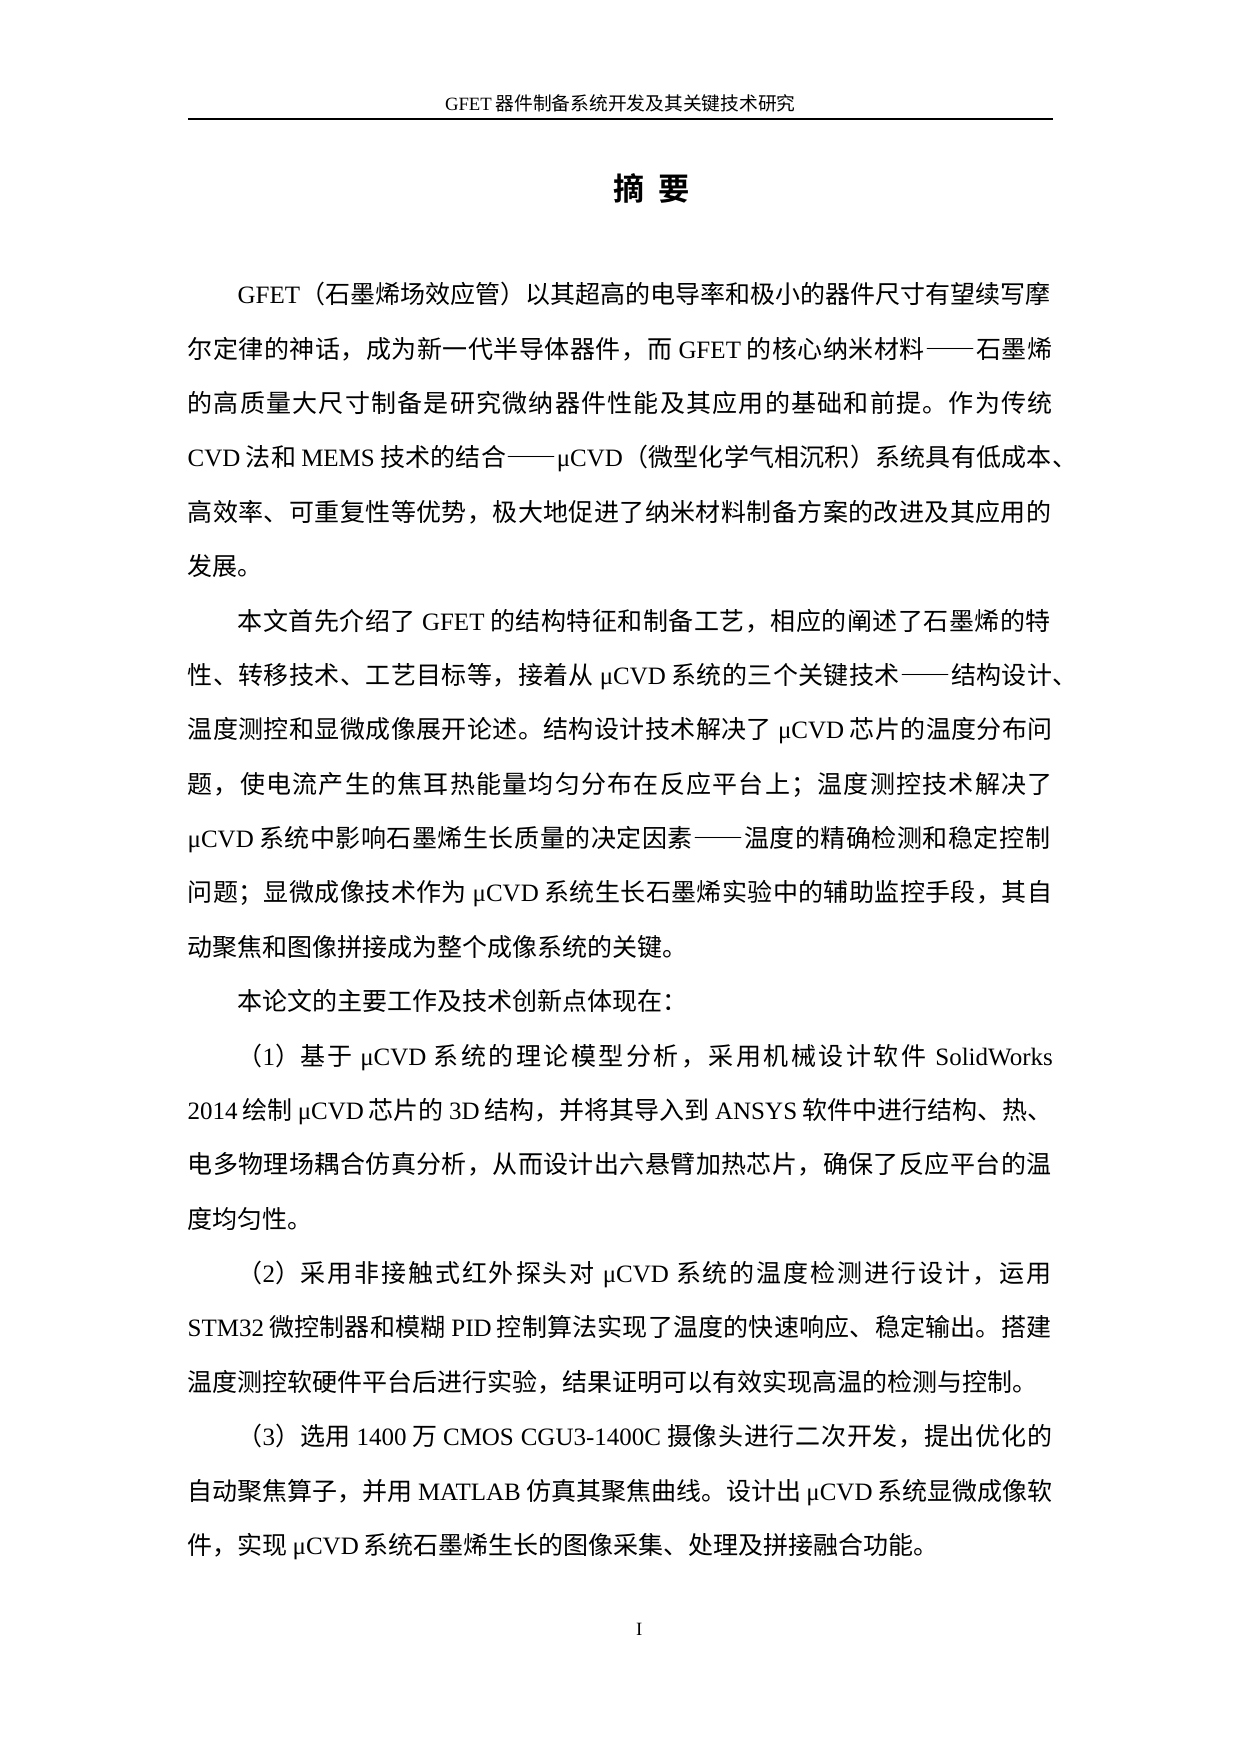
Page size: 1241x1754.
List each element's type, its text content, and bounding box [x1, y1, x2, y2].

list 选用1400万CMOS CGU3-1400C摄像头进行二次开发，提出优化的自动聚焦算子，并用MATLAB仿真其聚焦曲线。设计出μCVD系统显微成像软件，实现μCVD系统石墨烯生长的图像采集、处理及拼接融合功能。 [187, 1417, 1053, 1562]
text GFET（石墨烯场效应管）以其超高的电导率和极小的器件尺寸有望续写摩尔定律的神话，成为新一代半导体器件，而GFET的核心纳米材料——石墨烯的高质量大尺寸制备是研究微纳器件性能及其应用的基础和前提。作为传统CVD法和MEMS技术的结合——μCVD（微型化学气相沉积）系统具有低成本、高效率、可重复性等优势，极大地促进了纳米材料制备方案的改进及其应用的发展。 [187, 275, 1053, 583]
text 摘 要 [187, 164, 1053, 209]
list 采用非接触式红外探头对μCVD系统的温度检测进行设计，运用STM32微控制器和模糊PID控制算法实现了温度的快速响应、稳定输出。搭建温度测控软硬件平台后进行实验，结果证明可以有效实现高温的检测与控制。 [187, 1253, 1053, 1398]
list 基于μCVD系统的理论模型分析，采用机械设计软件SolidWorks 2014绘制μCVD芯片的3D结构，并将其导入到ANSYS软件中进行结构、热、电多物理场耦合仿真分析，从而设计出六悬臂加热芯片，确保了反应平台的温度均匀性。 [187, 1036, 1053, 1235]
text 本文首先介绍了GFET的结构特征和制备工艺，相应的阐述了石墨烯的特性、转移技术、工艺目标等，接着从μCVD系统的三个关键技术——结构设计、温度测控和显微成像展开论述。结构设计技术解决了μCVD芯片的温度分布问题，使电流产生的焦耳热能量均匀分布在反应平台上；温度测控技术解决了μCVD系统中影响石墨烯生长质量的决定因素——温度的精确检测和稳定控制问题；显微成像技术作为μCVD系统生长石墨烯实验中的辅助监控手段，其自动聚焦和图像拼接成为整个成像系统的关键。 [187, 601, 1053, 963]
text 本论文的主要工作及技术创新点体现在： [187, 982, 1053, 1018]
